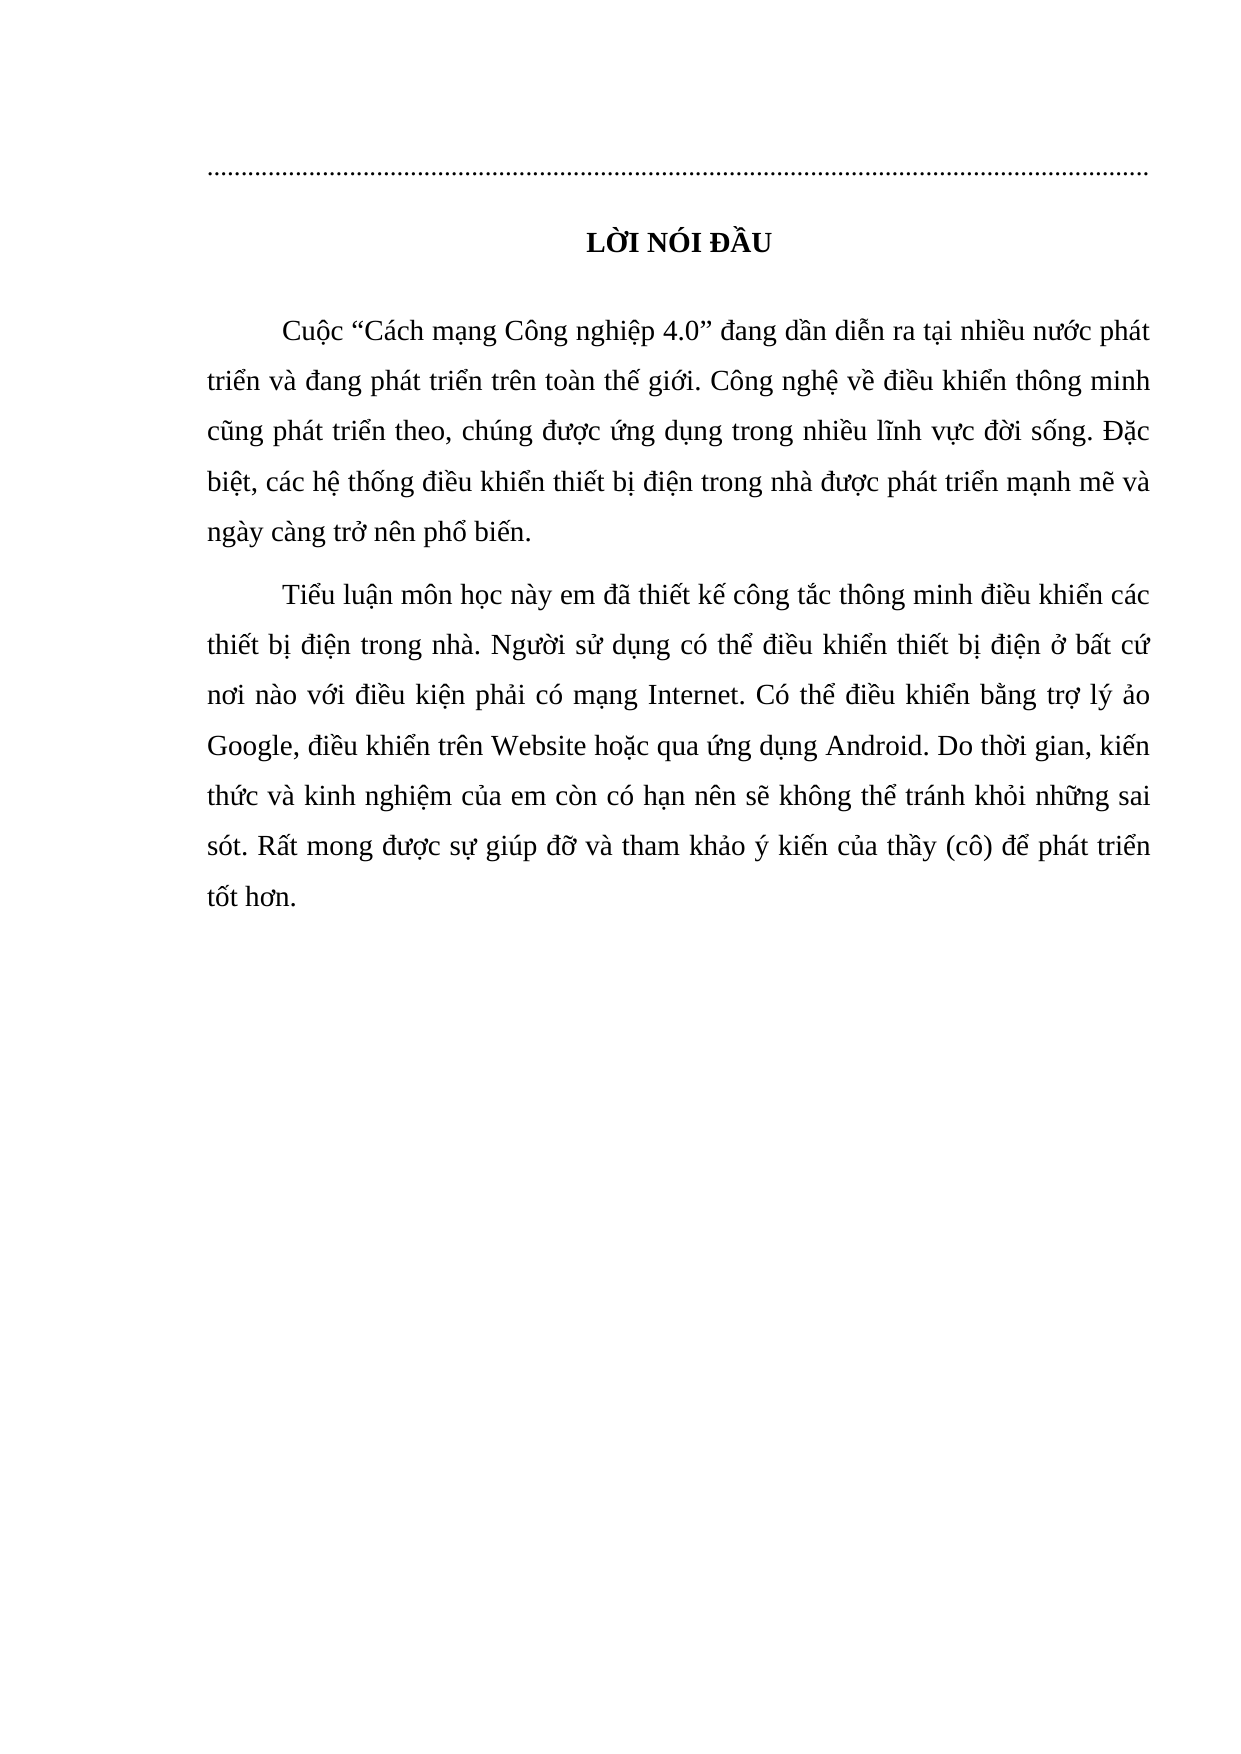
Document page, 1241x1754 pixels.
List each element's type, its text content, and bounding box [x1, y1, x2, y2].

text Cuộc “Cách mạng Công nghiệp 4.0” đang dần diễn ra tại nhiều nước phát triển và đang phát triển trên toàn thế giới. Công nghệ về điều khiển thông minh cũng phát triển theo, chúng được ứng dụng trong nhiều lĩnh vực đời sống. Đặc biệt, các hệ thống điều khiển thiết bị điện trong nhà được phát triển mạnh mẽ và ngày càng trở nên phổ biến. [207, 313, 1152, 547]
text Tiểu luận môn học này em đã thiết kế công tắc thông minh điều khiển các thiết bị điện trong nhà. Người sử dụng có thể điều khiển thiết bị điện ở bất cứ nơi nào với điều kiện phải có mạng Internet. Có thể điều khiển bằng trợ lý ảo Google, điều khiển trên Website hoặc qua ứng dụng Android. Do thời gian, kiến thức và kinh nghiệm của em còn có hạn nên sẽ không thể tránh khỏi những sai sót. Rất mong được sự giúp đỡ và tham khảo ý kiến của thầy (cô) để phát triển tốt hơn. [207, 577, 1152, 912]
subtitle LỜI NÓI ĐẦU [207, 225, 1152, 258]
